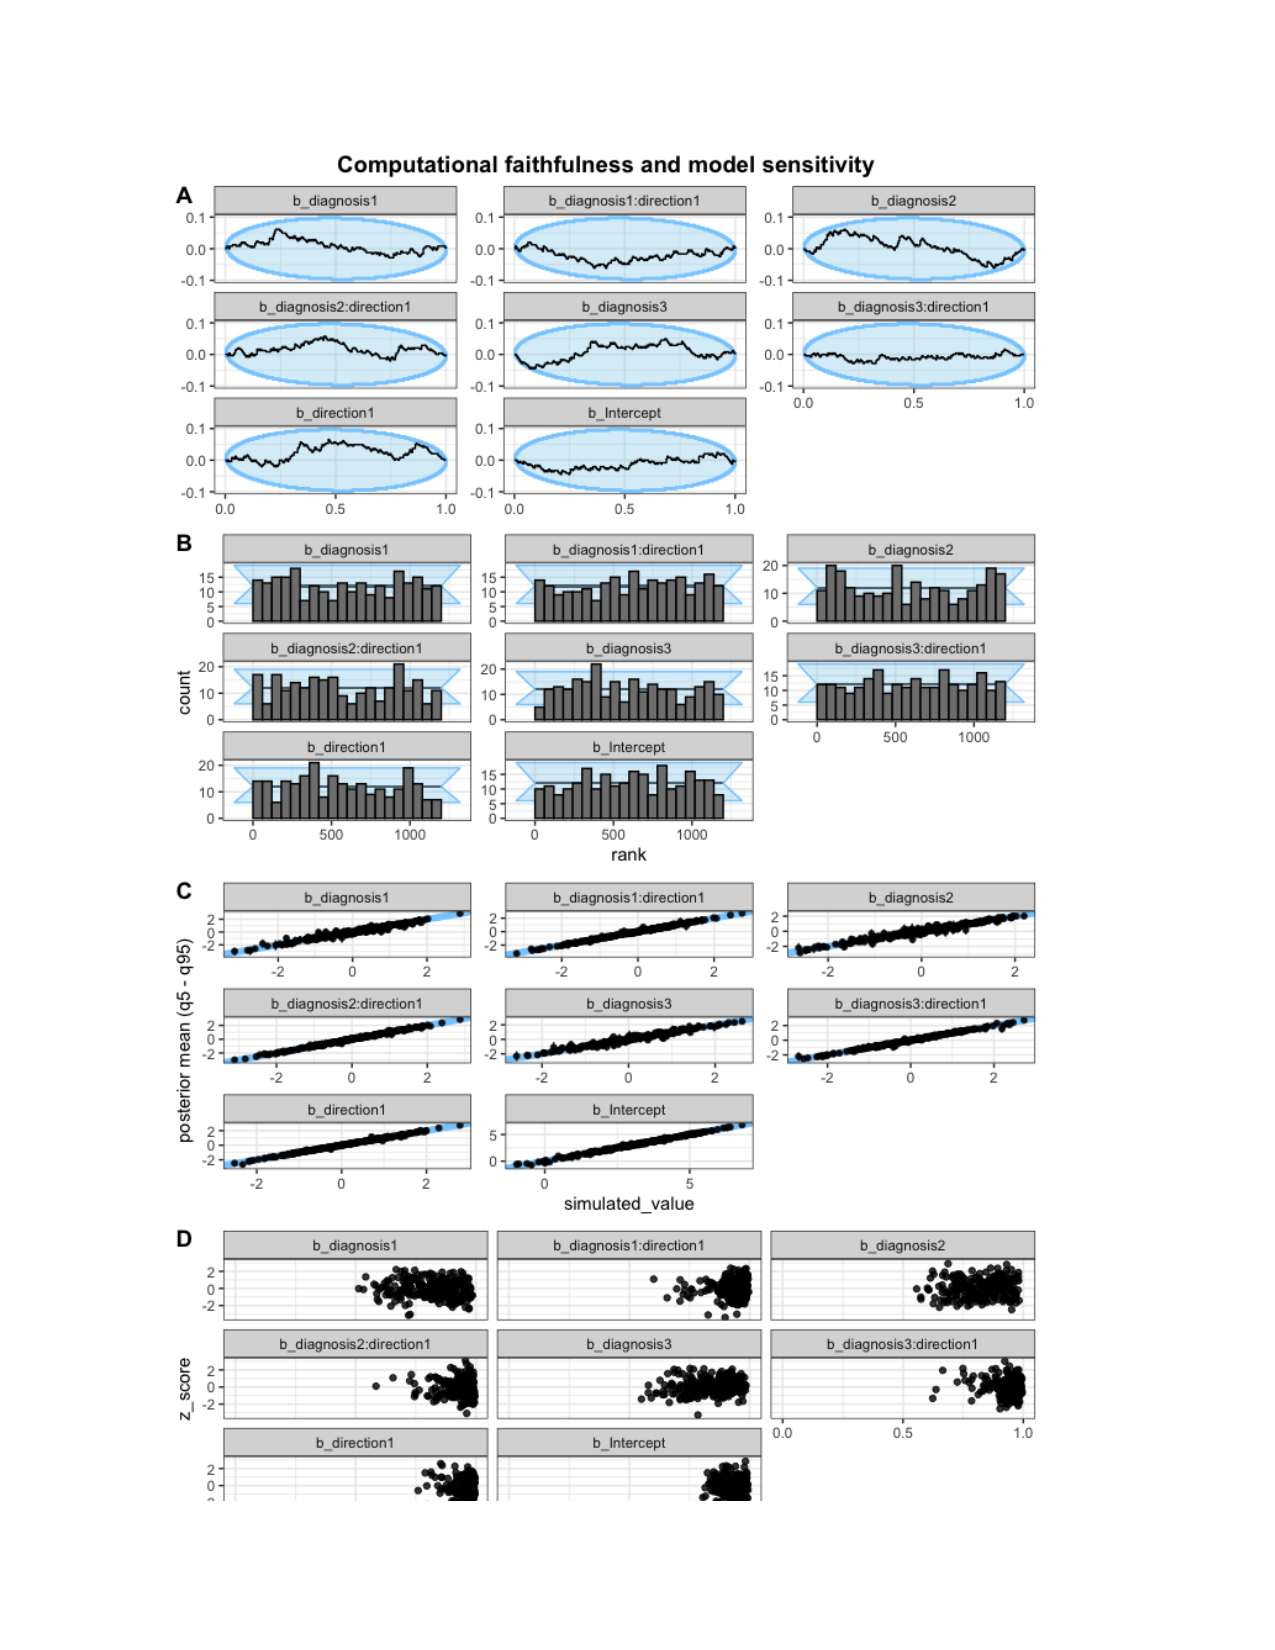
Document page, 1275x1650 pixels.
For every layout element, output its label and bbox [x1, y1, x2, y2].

picture [168, 150, 1044, 1501]
